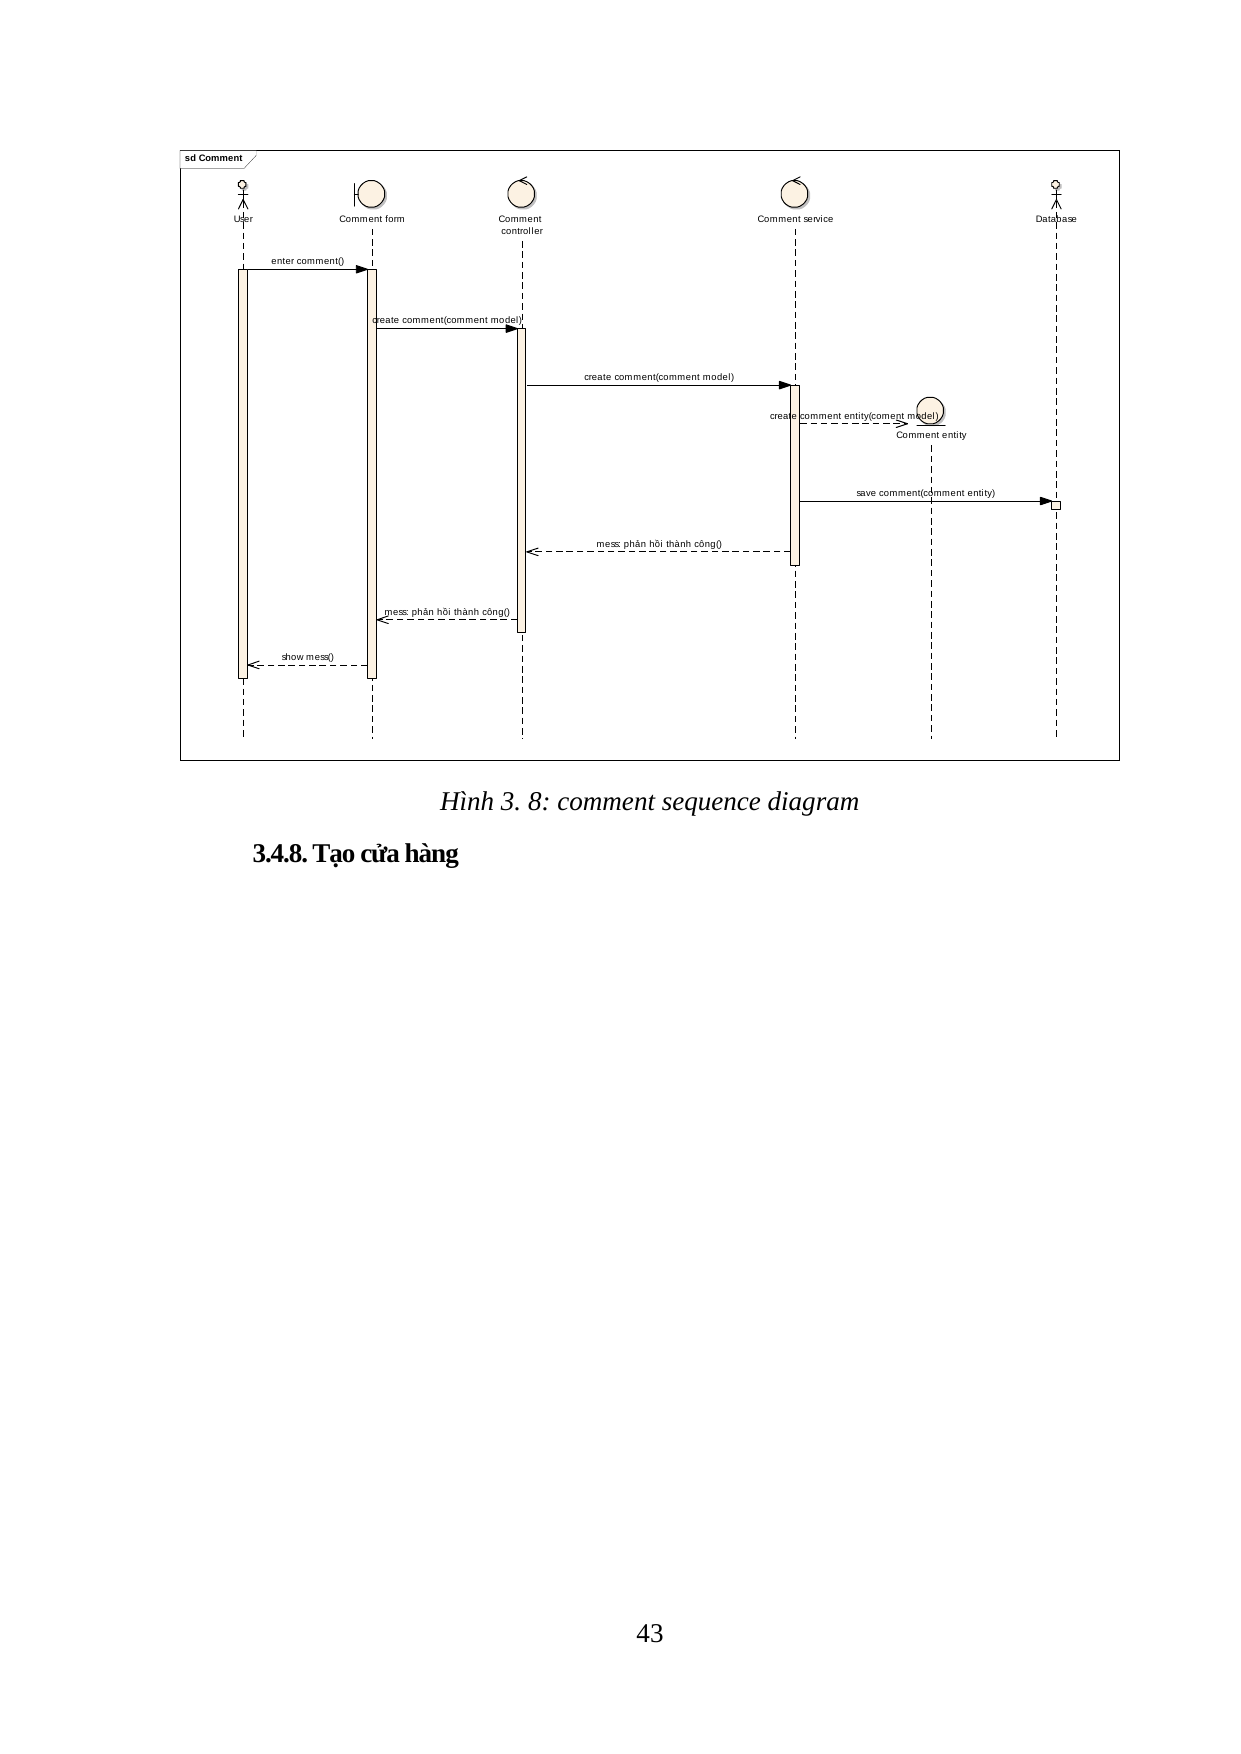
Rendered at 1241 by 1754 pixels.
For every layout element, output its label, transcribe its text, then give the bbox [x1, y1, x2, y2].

title 3.4.8. Tạo cửa hàng [177, 838, 1122, 869]
text Hình 3. 8: comment sequence diagram [177, 785, 1122, 816]
